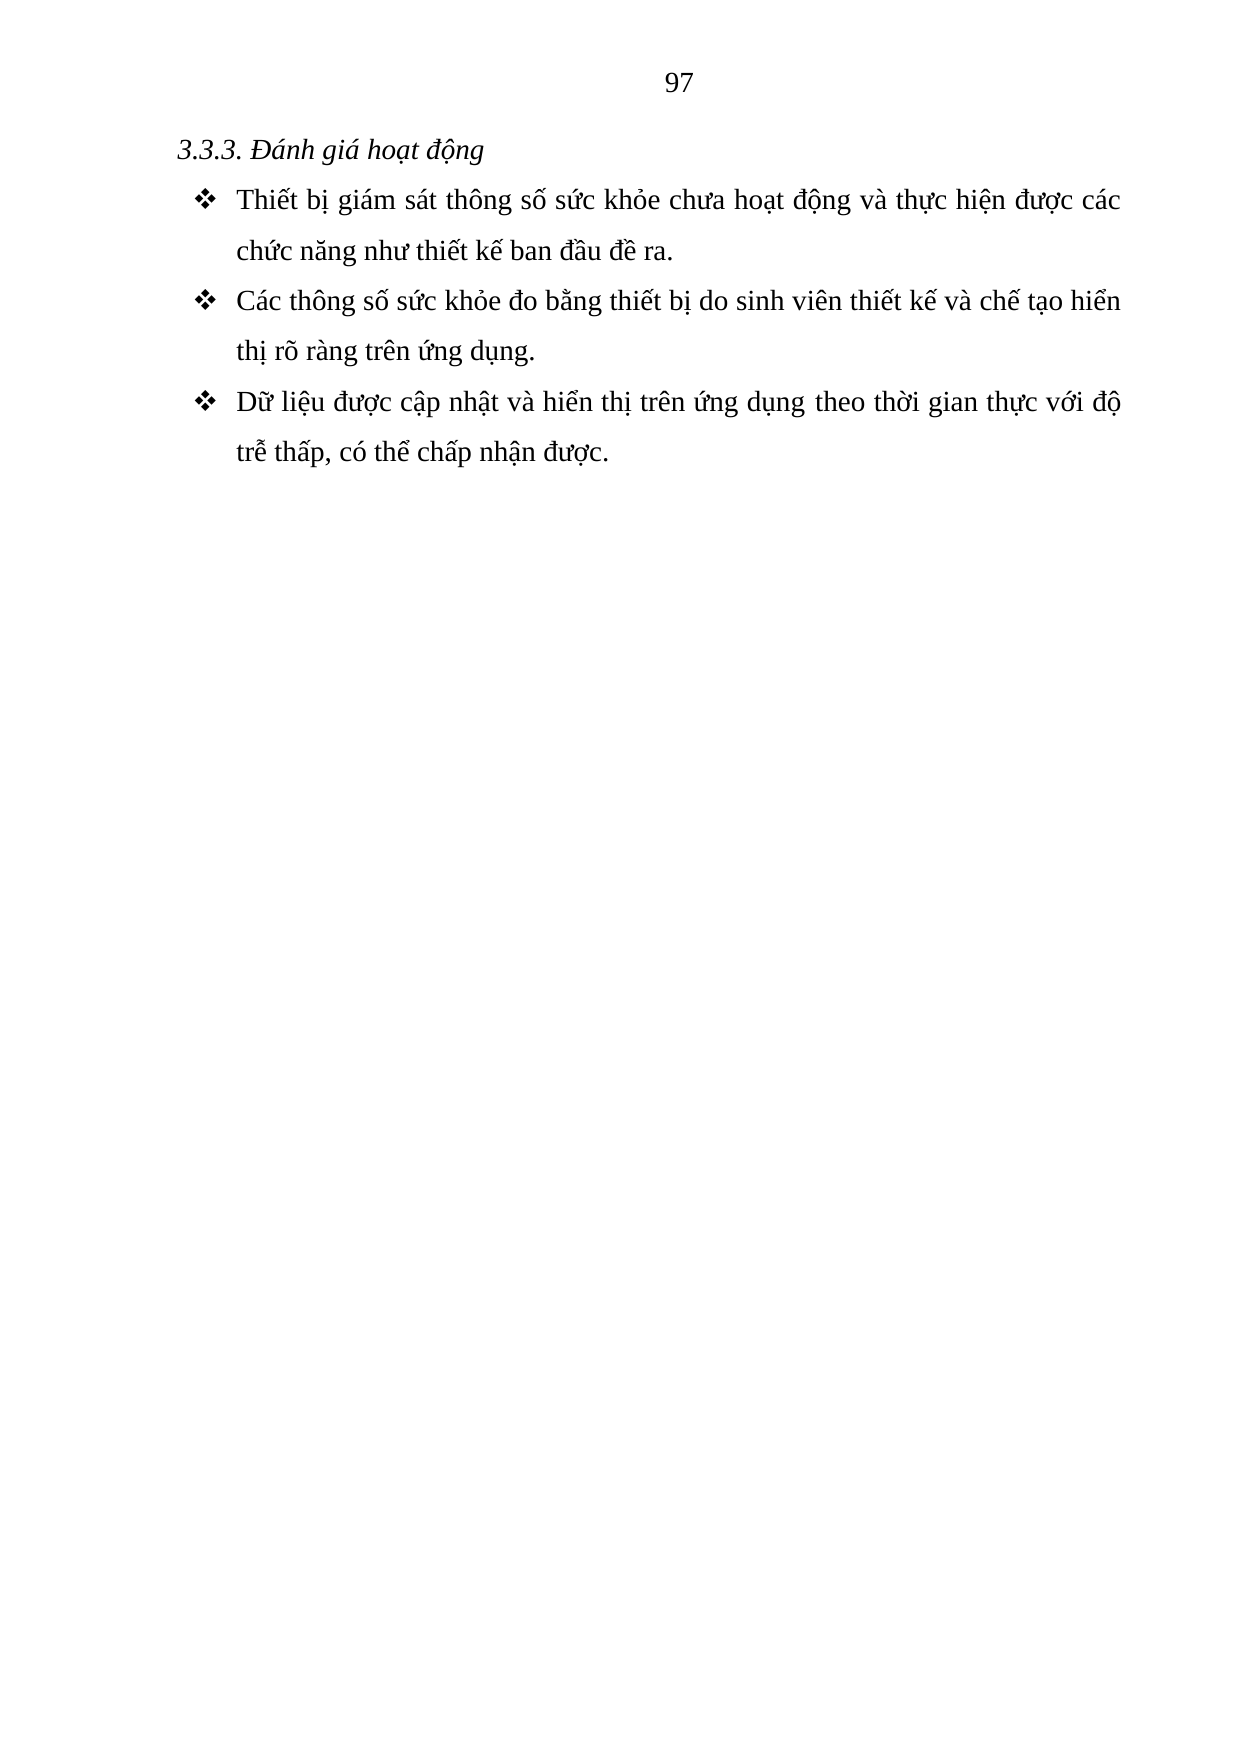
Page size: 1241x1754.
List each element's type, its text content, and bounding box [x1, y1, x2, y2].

text Thiết bị giám sát thông số sức khỏe chưa hoạt động và thực hiện được các chức năng như thiết kế ban đầu đề ra. [192, 182, 1122, 266]
subtitle 3.3.3. Đánh giá hoạt động [177, 132, 1122, 166]
text Dữ liệu được cập nhật và hiển thị trên ứng dụng theo thời gian thực với độ trễ thấp, có thể chấp nhận được. [192, 384, 1122, 468]
text Các thông số sức khỏe đo bằng thiết bị do sinh viên thiết kế và chế tạo hiển thị rõ ràng trên ứng dụng. [192, 283, 1122, 367]
